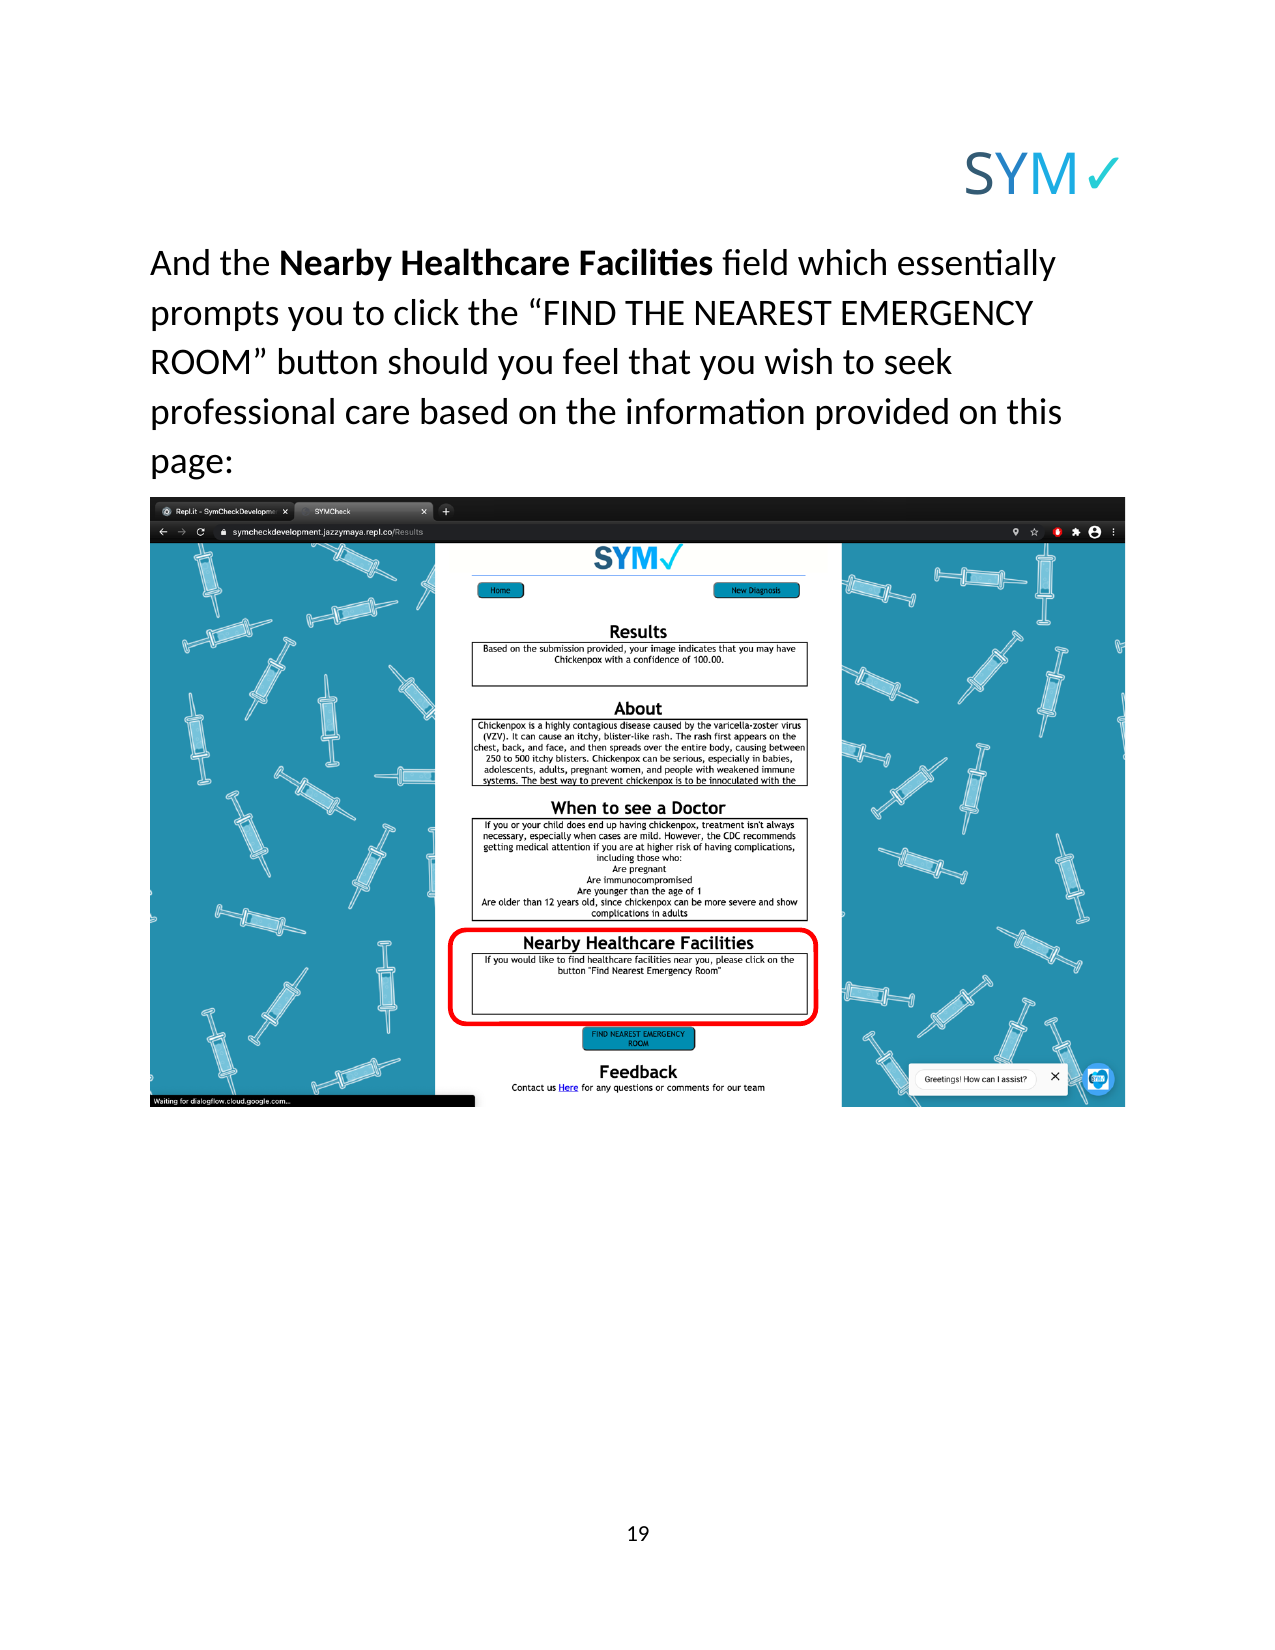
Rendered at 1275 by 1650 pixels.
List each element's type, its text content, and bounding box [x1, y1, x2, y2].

picture [150, 497, 1125, 1107]
text And the Nearby Healthcare Facilities field which essentially prompts you to click the “FIND THE NEAREST EMERGENCY ROOM” button should you feel that you wish to seek professional care based on the information provided on this page: [150, 239, 1125, 483]
